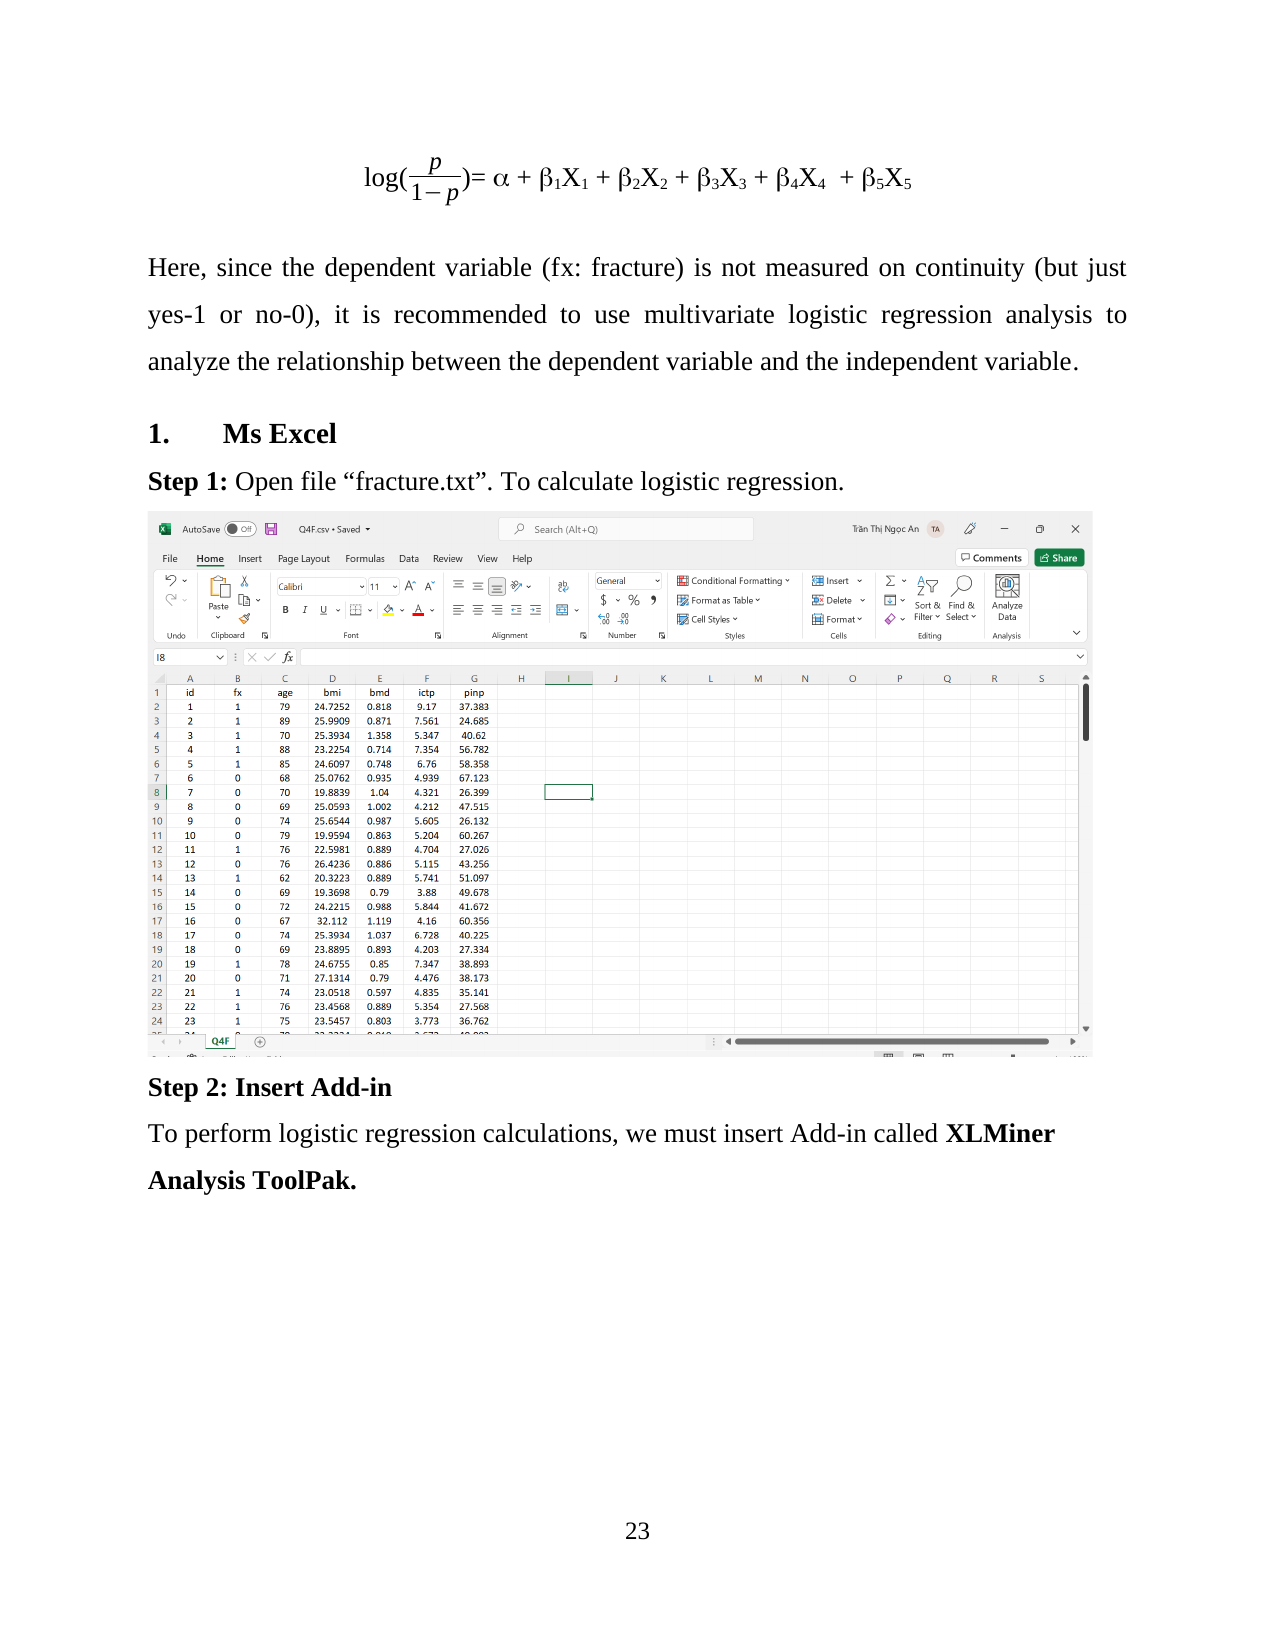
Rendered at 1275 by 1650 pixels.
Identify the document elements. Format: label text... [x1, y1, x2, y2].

text Ms Excel [148, 416, 1127, 450]
text To perform logistic regression calculations, we must insert Add-in called XLMiner Analysis ToolPak. [148, 1117, 1127, 1195]
text Step 1: Open file “fracture.txt”. To calculate logistic regression. [148, 465, 1127, 496]
text log()= + 1X1 + 2X2 + 3X3 + 4X4 + 5X5 [148, 148, 1127, 207]
picture [147, 511, 1093, 1057]
text Step 2: Insert Add-in [148, 1071, 1127, 1102]
text Here, since the dependent variable (fx: fracture) is not measured on continuity (but just yes-1 or no-0), it is recommended to use multivariate logistic regression analysis to analyze the relationship between the dependent variable and the independent variable. [148, 251, 1127, 376]
